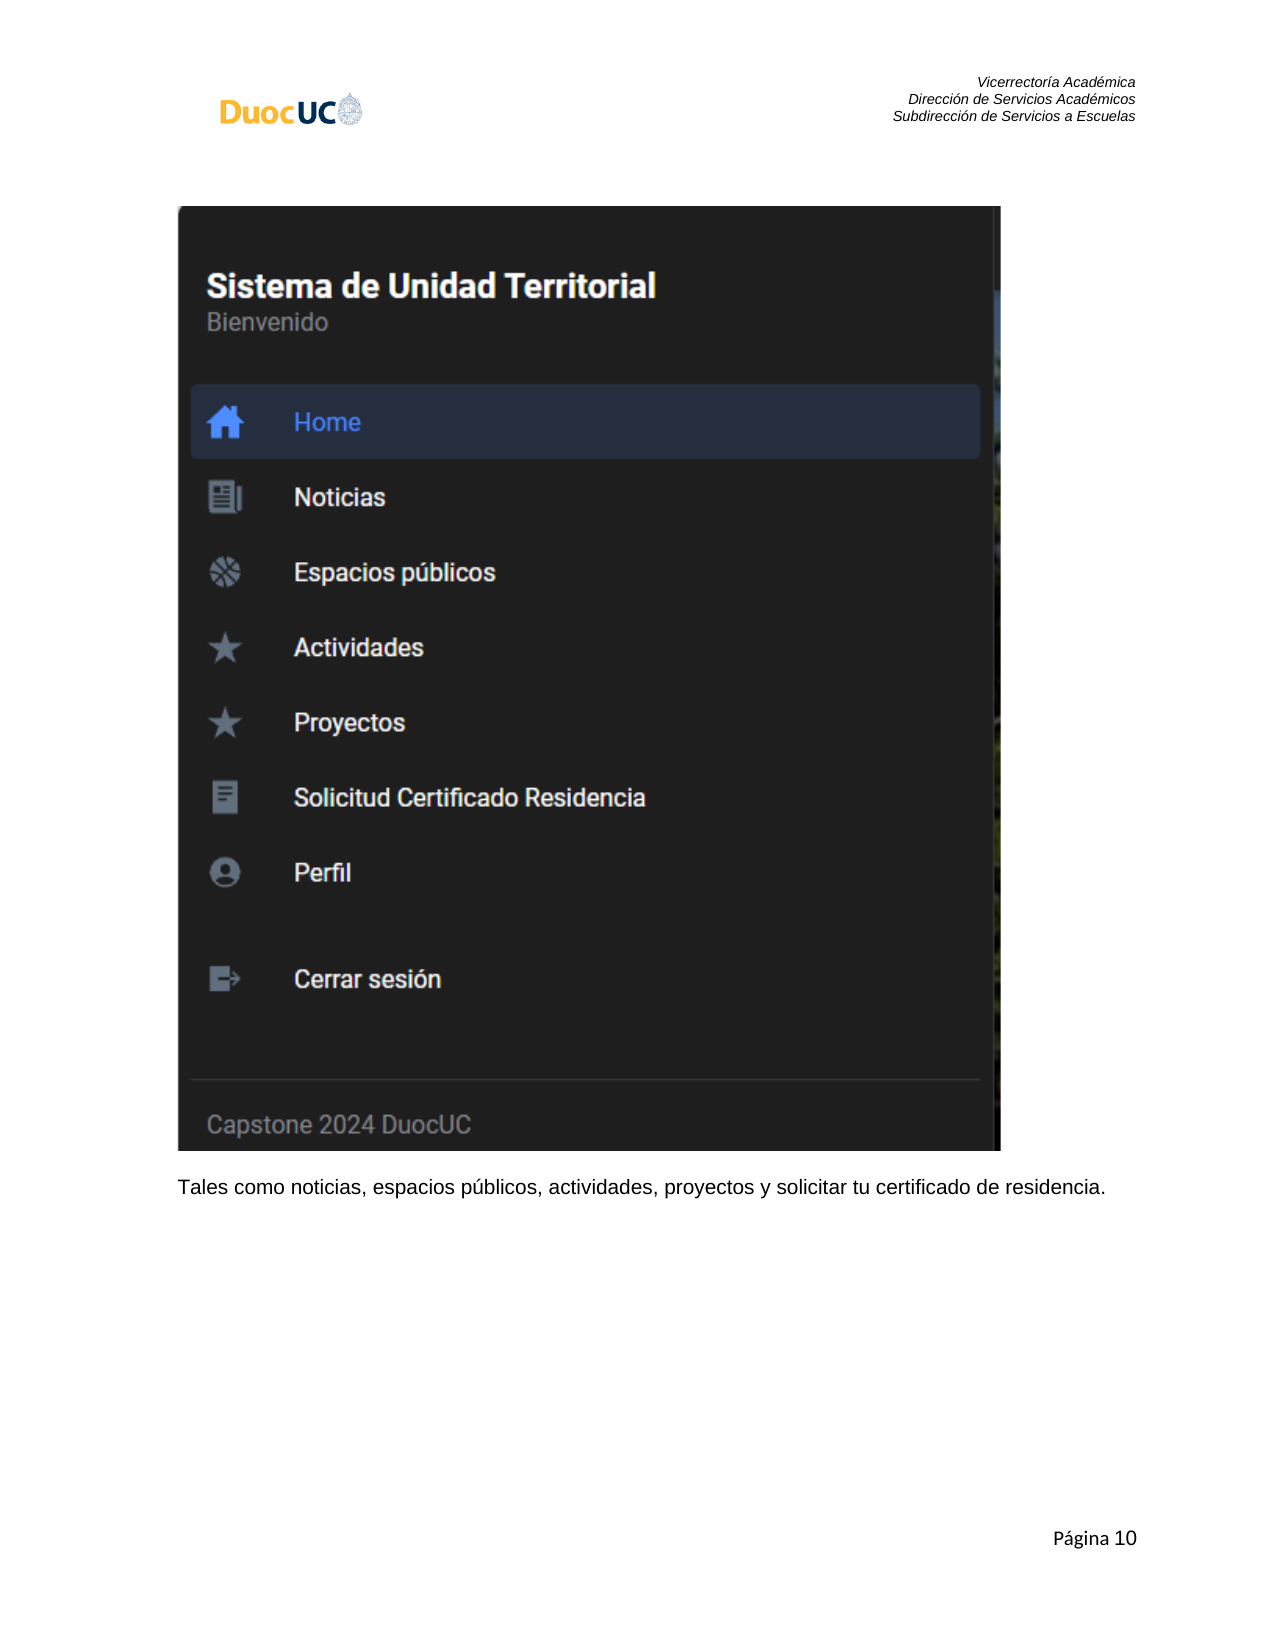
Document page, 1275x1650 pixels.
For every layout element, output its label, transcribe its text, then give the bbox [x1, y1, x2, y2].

picture [213, 89, 367, 128]
picture [177, 206, 1001, 1151]
text Tales como noticias, espacios públicos, actividades, proyectos y solicitar tu certificado de residencia. [177, 1175, 1137, 1199]
